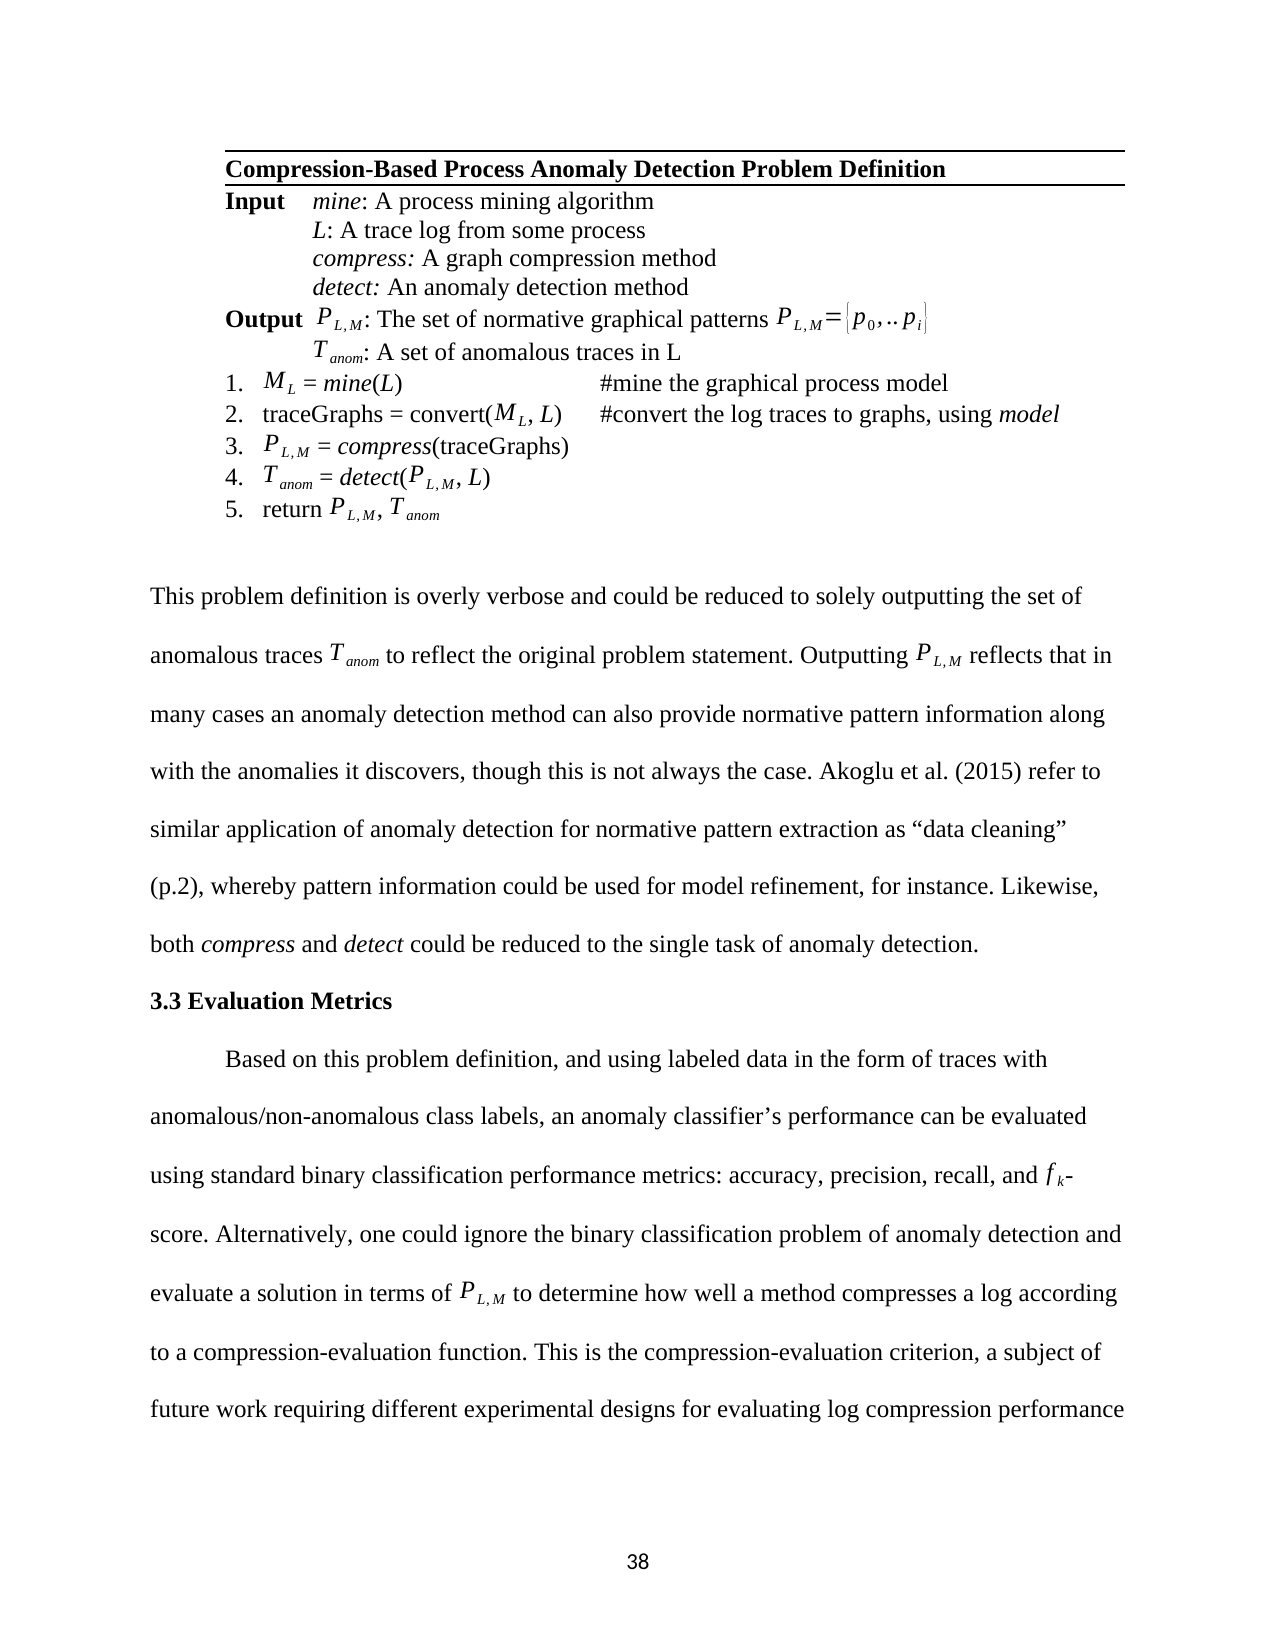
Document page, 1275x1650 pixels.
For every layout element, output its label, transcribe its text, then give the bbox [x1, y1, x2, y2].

text Compression-Based Process Anomaly Detection Problem Definition [225, 152, 1125, 184]
list = detect(, L) [225, 461, 1125, 492]
list = compress(traceGraphs) [225, 430, 1125, 461]
text compress: A graph compression method [225, 243, 1125, 272]
text : A set of anomalous traces in L [225, 336, 1125, 367]
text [150, 1044, 1125, 1423]
text Input mine: A process mining algorithm [225, 186, 1125, 215]
text Output : The set of normative graphical patterns [225, 301, 1125, 336]
subtitle 3.3 Evaluation Metrics [150, 986, 1125, 1015]
list = mine(L) #mine the graphical process model [225, 367, 1125, 398]
text L: A trace log from some process [225, 215, 1125, 243]
list return , [225, 492, 1125, 524]
list traceGraphs = convert(, L) #convert the log traces to graphs, using model [225, 398, 1125, 430]
text detect: An anomaly detection method [225, 272, 1125, 301]
text This problem definition is overly verbose and could be reduced to solely outputting the set of anomalous traces to reflect the original problem statement. Outputting reflects that in many cases an anomaly detection method can also provide normative pattern information along with the anomalies it discovers, though this is not always the case. Akoglu et al. (2015) refer to similar application of anomaly detection for normative pattern extraction as “data cleaning” (p.2), whereby pattern information could be used for model refinement, for instance. Likewise, both compress and detect could be reduced to the single task of anomaly detection. [150, 581, 1125, 958]
